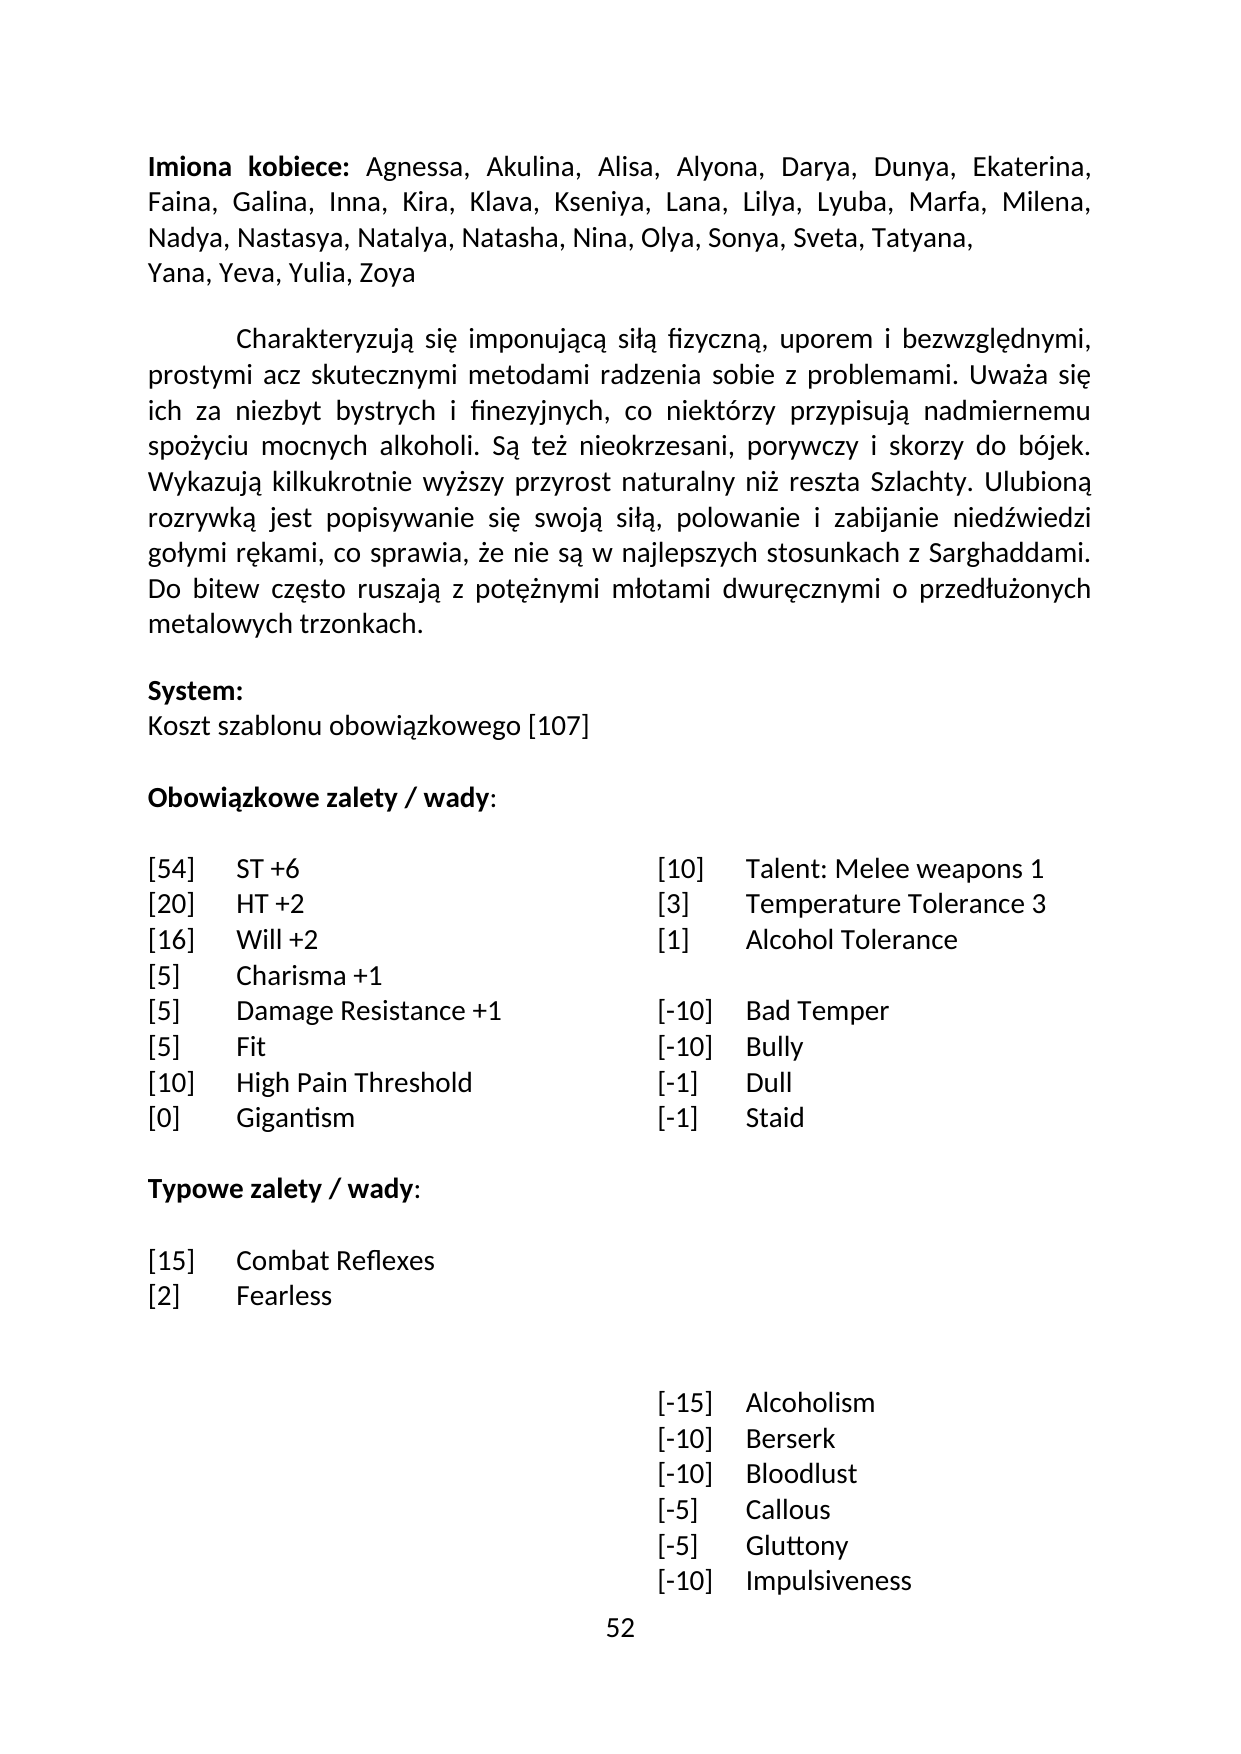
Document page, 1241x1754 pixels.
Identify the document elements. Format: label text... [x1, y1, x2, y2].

text [-10] Impulsiveness [657, 1562, 1093, 1598]
text Charakteryzują się imponującą siłą fizyczną, uporem i bezwzględnymi, prostymi acz skutecznymi metodami radzenia sobie z problemami. Uważa się ich za niezbyt bystrych i finezyjnych, co niektórzy przypisują nadmiernemu spożyciu mocnych alkoholi. Są też nieokrzesani, porywczy i skorzy do bójek. Wykazują kilkukrotnie wyższy przyrost naturalny niż reszta Szlachty. Ulubioną rozrywką jest popisywanie się swoją siłą, polowanie i zabijanie niedźwiedzi gołymi rękami, co sprawia, że nie są w najlepszych stosunkach z Sarghaddami. Do bitew często ruszają z potężnymi młotami dwuręcznymi o przedłużonych metalowych trzonkach. [148, 321, 1093, 641]
text [-10] Bully [657, 1028, 1093, 1064]
text [15] Combat Reflexes [148, 1242, 583, 1277]
text [-10] Bad Temper [657, 992, 1093, 1028]
text [1] Alcohol Tolerance [657, 921, 1093, 957]
text [20] HT +2 [148, 886, 583, 921]
text [5] Damage Resistance +1 [148, 992, 583, 1028]
text [16] Will +2 [148, 921, 583, 957]
text Koszt szablonu obowiązkowego [107] [148, 707, 1093, 743]
text Yana, Yeva, Yulia, Zoya [148, 254, 1093, 290]
text [54] ST +6 [148, 850, 583, 886]
text [-10] Bloodlust [657, 1456, 1093, 1491]
text [5] Fit [148, 1028, 583, 1064]
text [-5] Callous [657, 1491, 1093, 1527]
text System: [148, 672, 1093, 707]
text [-1] Dull [657, 1064, 1093, 1099]
text [3] Temperature Tolerance 3 [657, 886, 1093, 921]
text [10] Talent: Melee weapons 1 [657, 850, 1093, 886]
text Obowiązkowe zalety / wady: [148, 779, 1093, 814]
text [-10] Berserk [657, 1420, 1093, 1456]
text [2] Fearless [148, 1277, 583, 1313]
text [-1] Staid [657, 1099, 1093, 1135]
text [-15] Alcoholism [657, 1384, 1093, 1420]
text Imiona kobiece: Agnessa, Akulina, Alisa, Alyona, Darya, Dunya, Ekaterina, Faina, Galina, Inna, Kira, Klava, Kseniya, Lana, Lilya, Lyuba, Marfa, Milena, Nadya, Nastasya, Natalya, Natasha, Nina, Olya, Sonya, Sveta, Tatyana, [148, 148, 1093, 254]
text Typowe zalety / wady: [148, 1171, 1093, 1206]
text [-5] Gluttony [657, 1527, 1093, 1562]
text [10] High Pain Threshold [148, 1064, 583, 1099]
text [0] Gigantism [148, 1099, 583, 1135]
text [5] Charisma +1 [148, 957, 583, 992]
